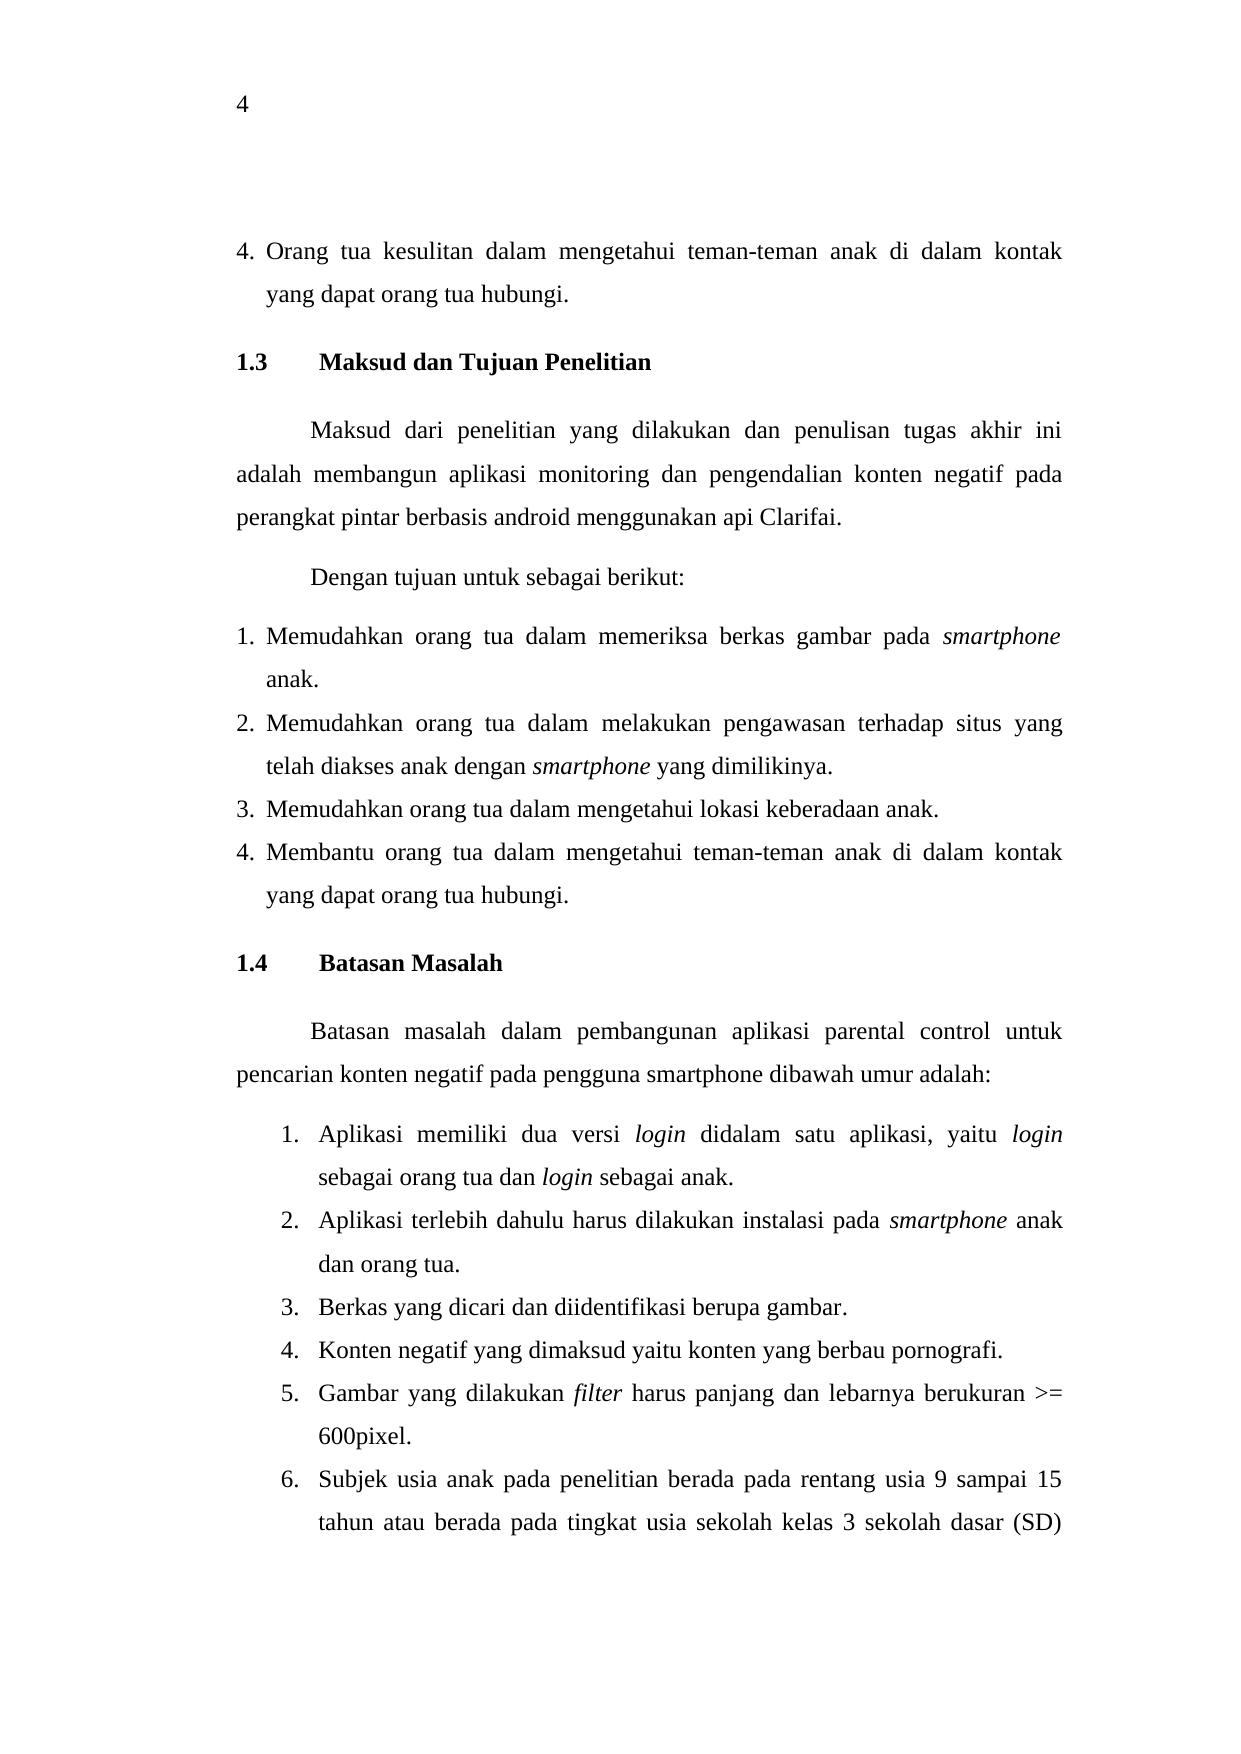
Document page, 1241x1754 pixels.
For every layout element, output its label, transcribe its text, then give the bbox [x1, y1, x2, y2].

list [281, 1464, 1063, 1536]
list Aplikasi terlebih dahulu harus dilakukan instalasi pada smartphone anak dan orang tua. [281, 1206, 1063, 1277]
text Dengan tujuan untuk sebagai berikut: [236, 562, 1063, 590]
list Memudahkan orang tua dalam memeriksa berkas gambar pada smartphone anak. [236, 621, 1063, 693]
list Memudahkan orang tua dalam mengetahui lokasi keberadaan anak. [236, 794, 1063, 823]
list Aplikasi memiliki dua versi login didalam satu aplikasi, yaitu login sebagai orang tua dan login sebagai anak. [281, 1119, 1063, 1191]
list Gambar yang dilakukan filter harus panjang dan lebarnya berukuran >= 600pixel. [281, 1378, 1063, 1450]
subtitle Maksud dan Tujuan Penelitian [236, 347, 1063, 376]
list Membantu orang tua dalam mengetahui teman-teman anak di dalam kontak yang dapat orang tua hubungi. [236, 837, 1063, 909]
text Batasan masalah dalam pembangunan aplikasi parental control untuk pencarian konten negatif pada pengguna smartphone dibawah umur adalah: [236, 1016, 1063, 1088]
list Orang tua kesulitan dalam mengetahui teman-teman anak di dalam kontak yang dapat orang tua hubungi. [236, 236, 1063, 308]
list Berkas yang dicari dan diidentifikasi berupa gambar. [281, 1292, 1063, 1321]
list Konten negatif yang dimaksud yaitu konten yang berbau pornografi. [281, 1335, 1063, 1364]
text Maksud dari penelitian yang dilakukan dan penulisan tugas akhir ini adalah membangun aplikasi monitoring dan pengendalian konten negatif pada perangkat pintar berbasis android menggunakan api Clarifai. [236, 416, 1063, 531]
list Memudahkan orang tua dalam melakukan pengawasan terhadap situs yang telah diakses anak dengan smartphone yang dimilikinya. [236, 708, 1063, 779]
subtitle Batasan Masalah [236, 948, 1063, 977]
